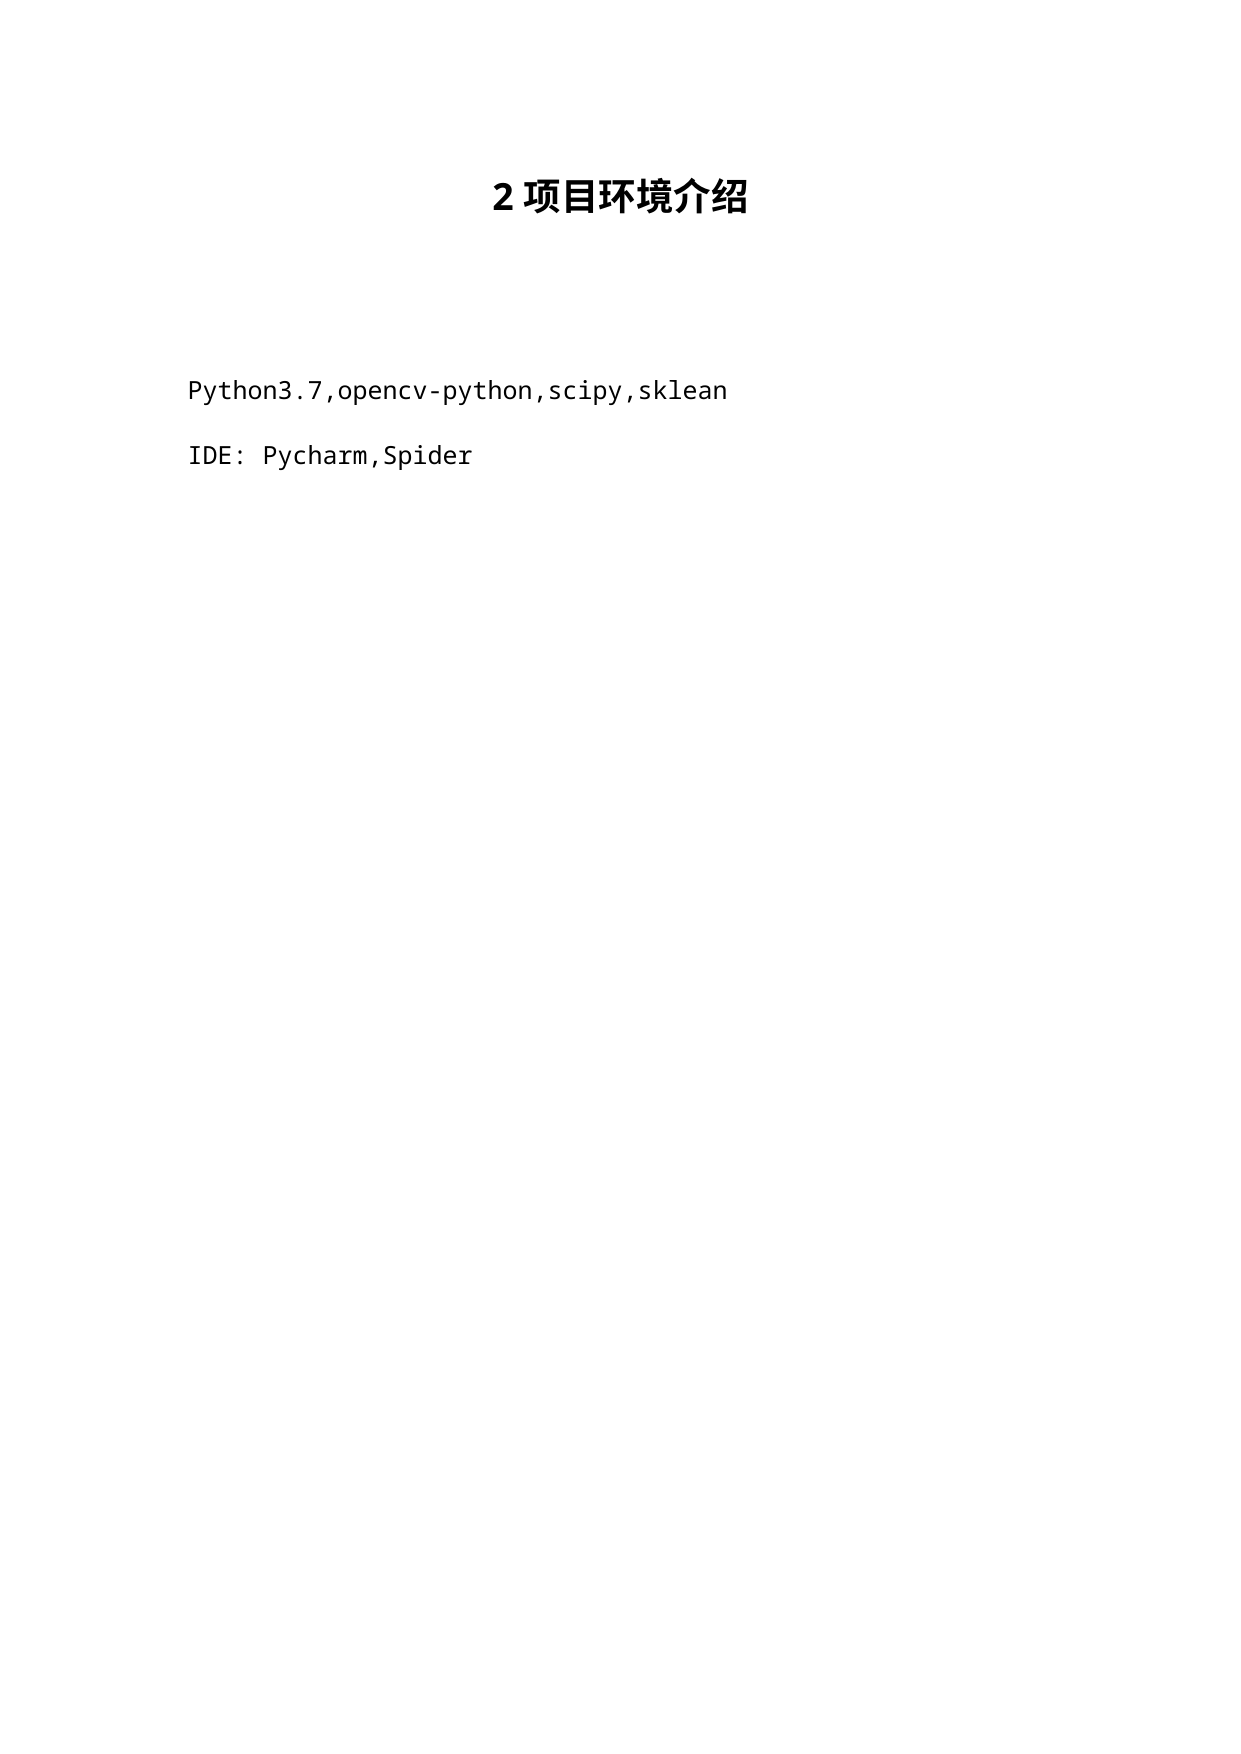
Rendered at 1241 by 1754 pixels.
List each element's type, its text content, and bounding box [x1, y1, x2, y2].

text 2 项目环境介绍 [187, 162, 1053, 227]
text IDE: Pycharm,Spider [187, 422, 1053, 487]
text Python3.7,opencv-python,scipy,sklean [187, 357, 1053, 422]
